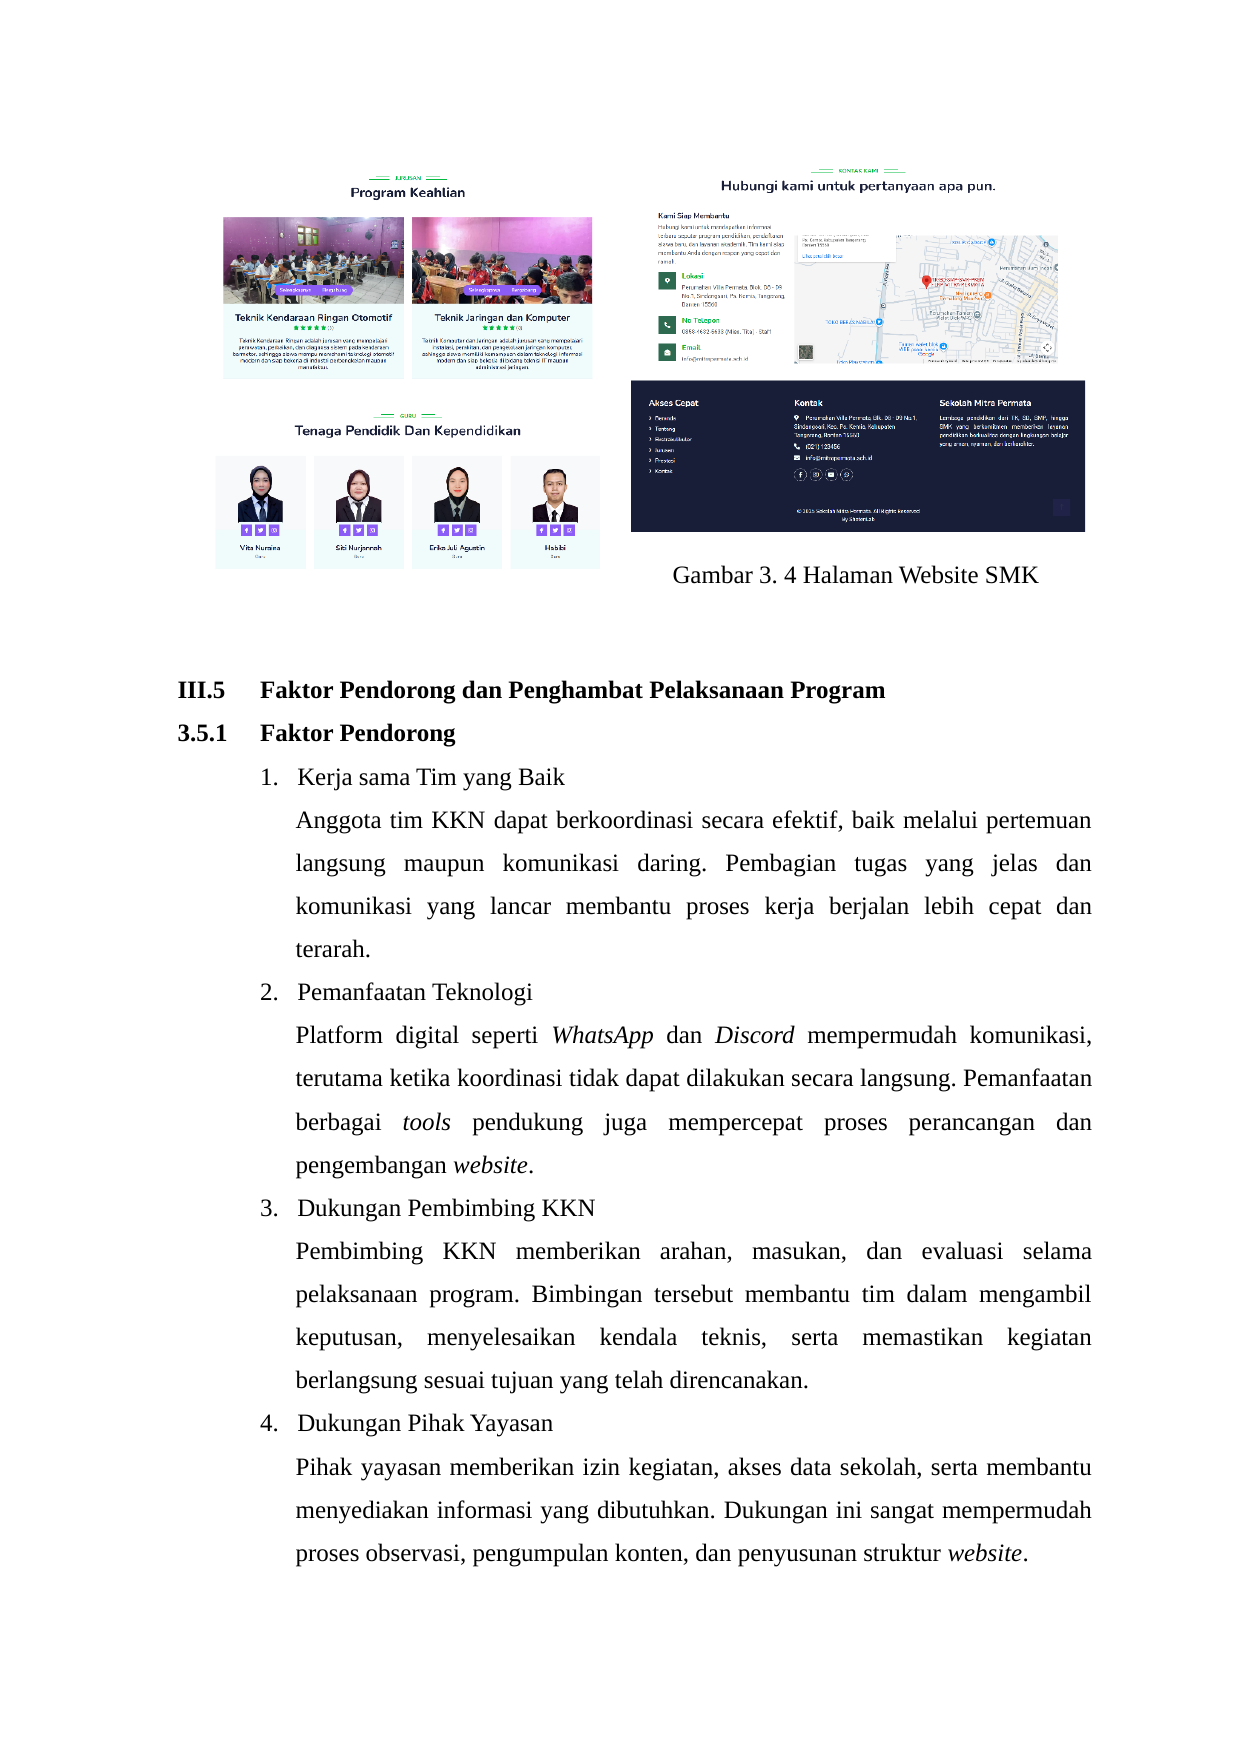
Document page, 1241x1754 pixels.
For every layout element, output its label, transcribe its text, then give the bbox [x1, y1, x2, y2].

list Dukungan Pembimbing KKN [260, 1193, 1092, 1222]
list Kerja sama Tim yang Baik [260, 762, 1092, 790]
list Pemanfaatan Teknologi [260, 977, 1092, 1006]
list Pihak yayasan memberikan izin kegiatan, akses data sekolah, serta membantu menyediakan informasi yang dibutuhkan. Dukungan ini sangat mempermudah proses observasi, pengumpulan konten, dan penyusunan struktur website. [295, 1452, 1092, 1567]
subtitle 3.5.1 Faktor Pendorong [177, 718, 1092, 747]
subtitle Faktor Pendorong dan Penghambat Pelaksanaan Program [177, 675, 1092, 704]
list Pembimbing KKN memberikan arahan, masukan, dan evaluasi selama pelaksanaan program. Bimbingan tersebut membantu tim dalam mengambil keputusan, menyelesaikan kendala teknis, serta memastikan kegiatan berlangsung sesuai tujuan yang telah direncanakan. [295, 1236, 1092, 1394]
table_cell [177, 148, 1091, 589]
picture [631, 147, 1086, 532]
list Dukungan Pihak Yayasan [260, 1408, 1092, 1437]
list Anggota tim KKN dapat berkoordinasi secara efektif, baik melalui pertemuan langsung maupun komunikasi daring. Pembagian tugas yang jelas dan komunikasi yang lancar membantu proses kerja berjalan lebih cepat dan terarah. [295, 805, 1092, 963]
list Platform digital seperti WhatsApp dan Discord mempermudah komunikasi, terutama ketika koordinasi tidak dapat dilakukan secara langsung. Pemanfaatan berbagai tools pendukung juga mempercepat proses perancangan dan pengembangan website. [295, 1020, 1092, 1178]
picture [188, 161, 620, 576]
